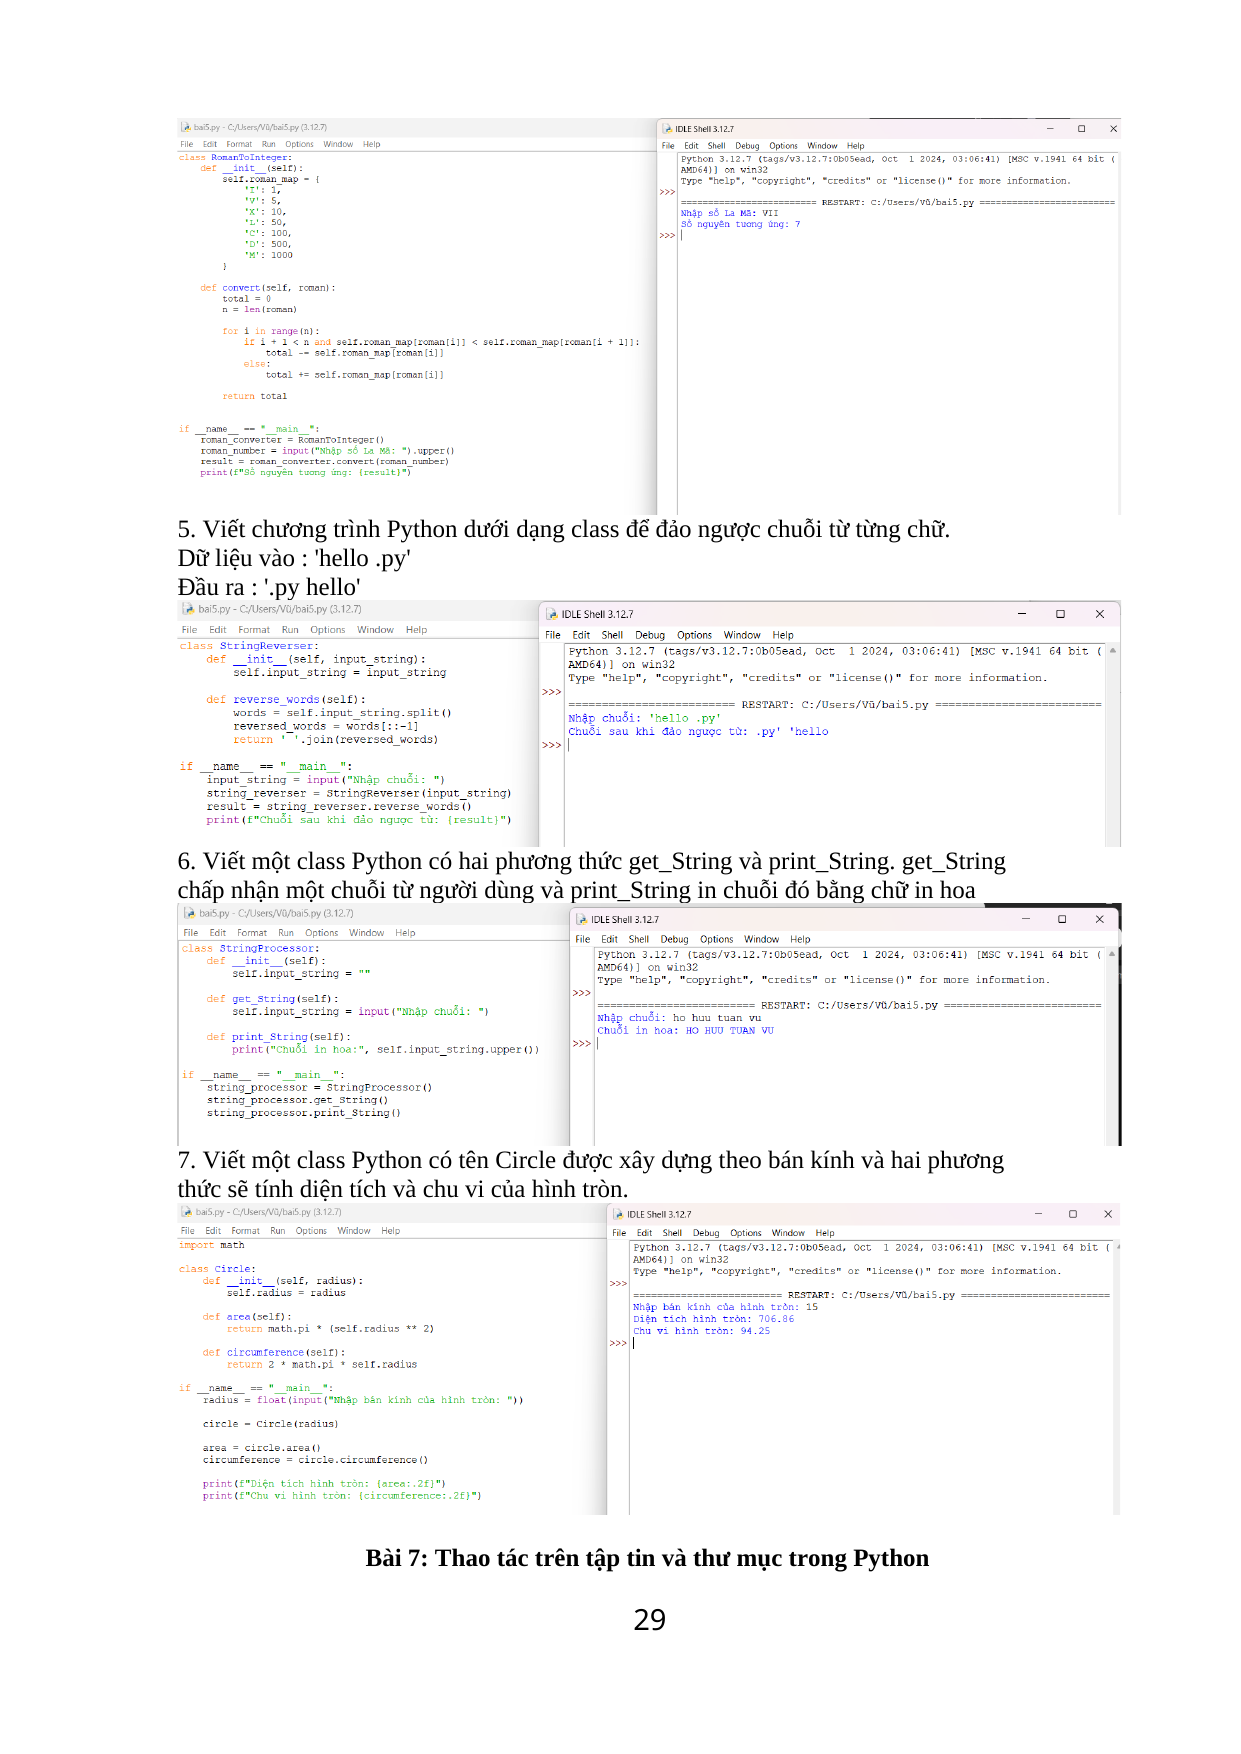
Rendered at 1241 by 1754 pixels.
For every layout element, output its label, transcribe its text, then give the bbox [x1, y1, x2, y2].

picture [177, 1203, 1121, 1515]
text thức sẽ tính diện tích và chu vi của hình tròn. [177, 1174, 1122, 1203]
text 5. Viết chương trình Python dưới dạng class để đảo ngược chuỗi từ từng chữ. [177, 515, 1122, 543]
text Đầu ra : '.py hello' [177, 572, 1122, 600]
text chấp nhận một chuỗi từ người dùng và print_String in chuỗi đó bằng chữ in hoa [177, 875, 1122, 903]
text 6. Viết một class Python có hai phương thức get_String và print_String. get_String [177, 847, 1122, 875]
picture [177, 118, 1122, 515]
picture [177, 600, 1122, 847]
text 7. Viết một class Python có tên Circle được xây dựng theo bán kính và hai phương [177, 1146, 1122, 1174]
text Dữ liệu vào : 'hello .py' [177, 543, 1122, 572]
text Bài 7: Thao tác trên tập tin và thư mục trong Python [177, 1543, 1122, 1572]
picture [177, 903, 1122, 1146]
